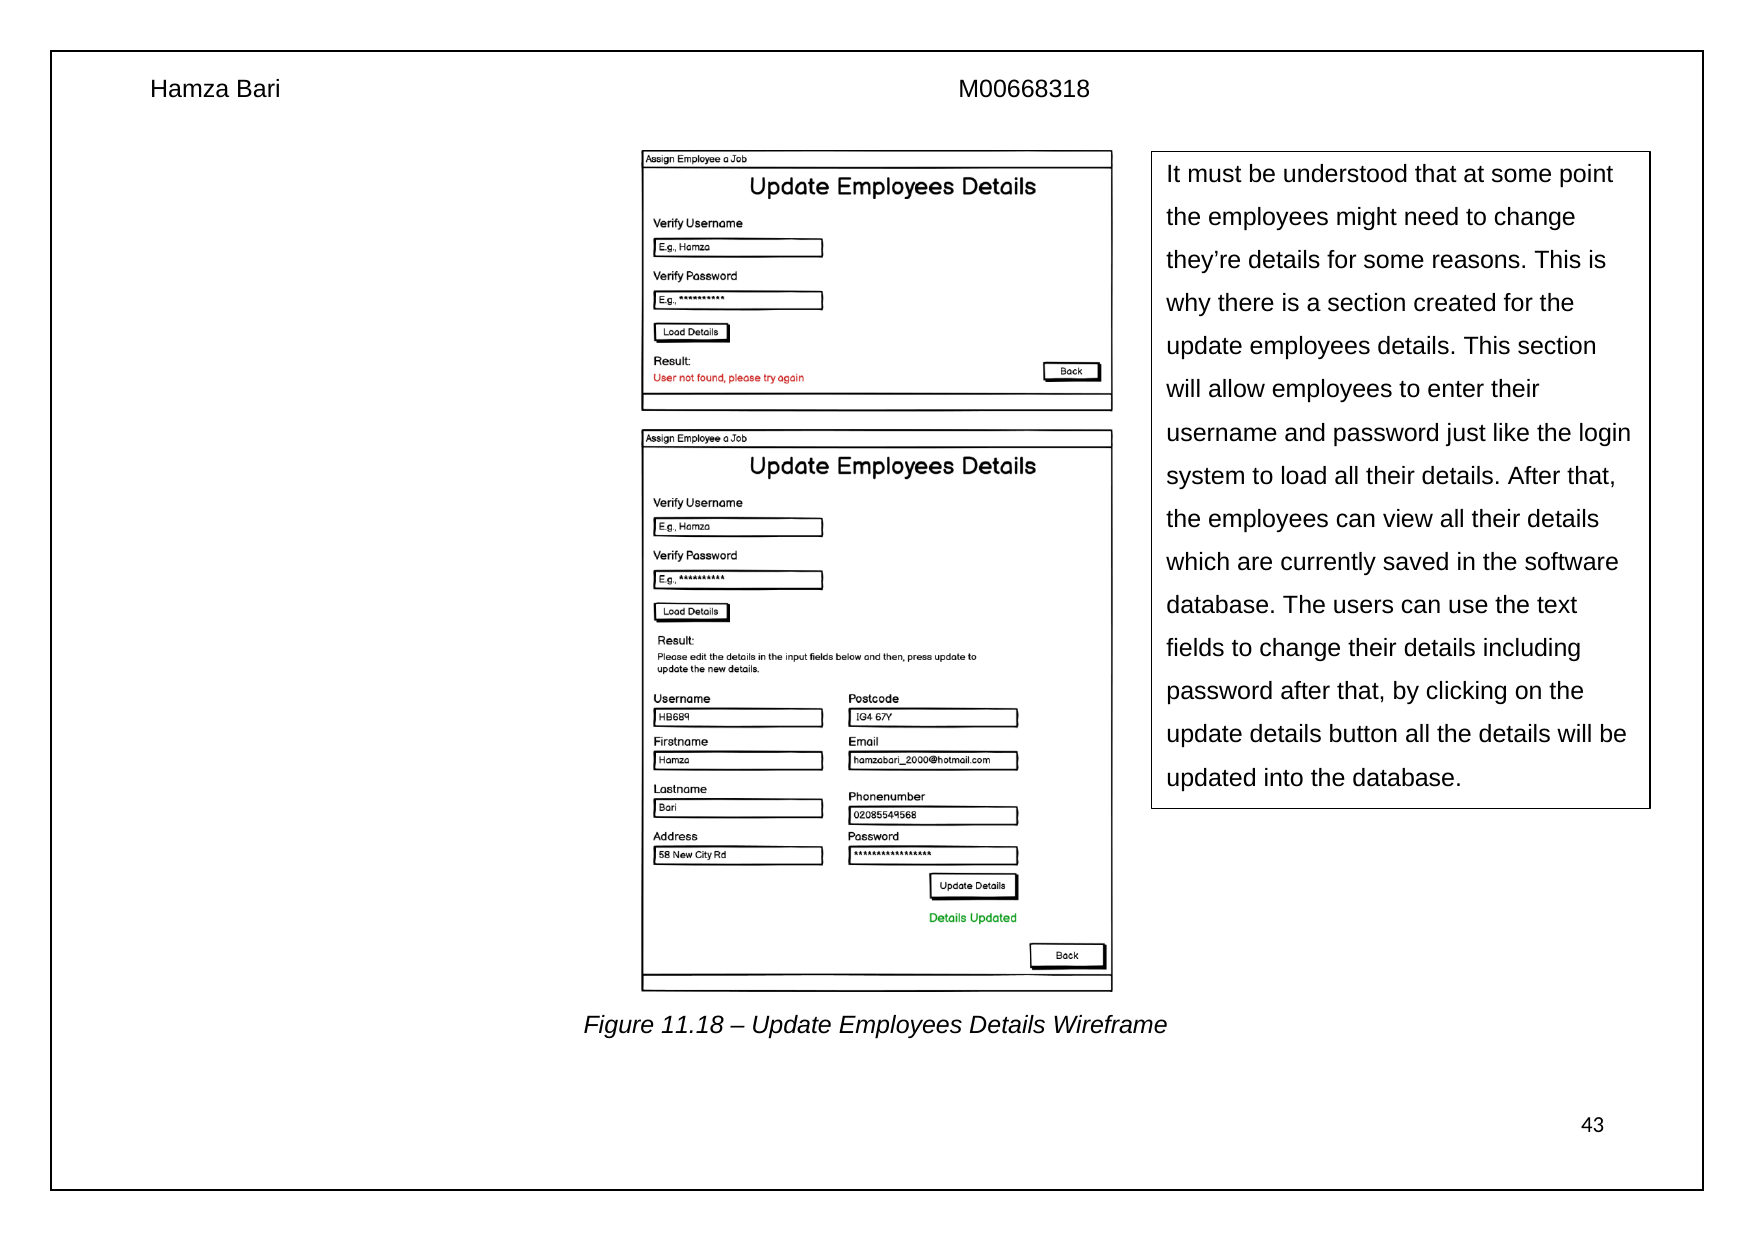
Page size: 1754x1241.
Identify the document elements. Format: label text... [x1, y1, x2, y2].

text Figure 11.18 – Update Employees Details Wireframe [150, 1010, 1604, 1039]
picture [641, 150, 1113, 992]
